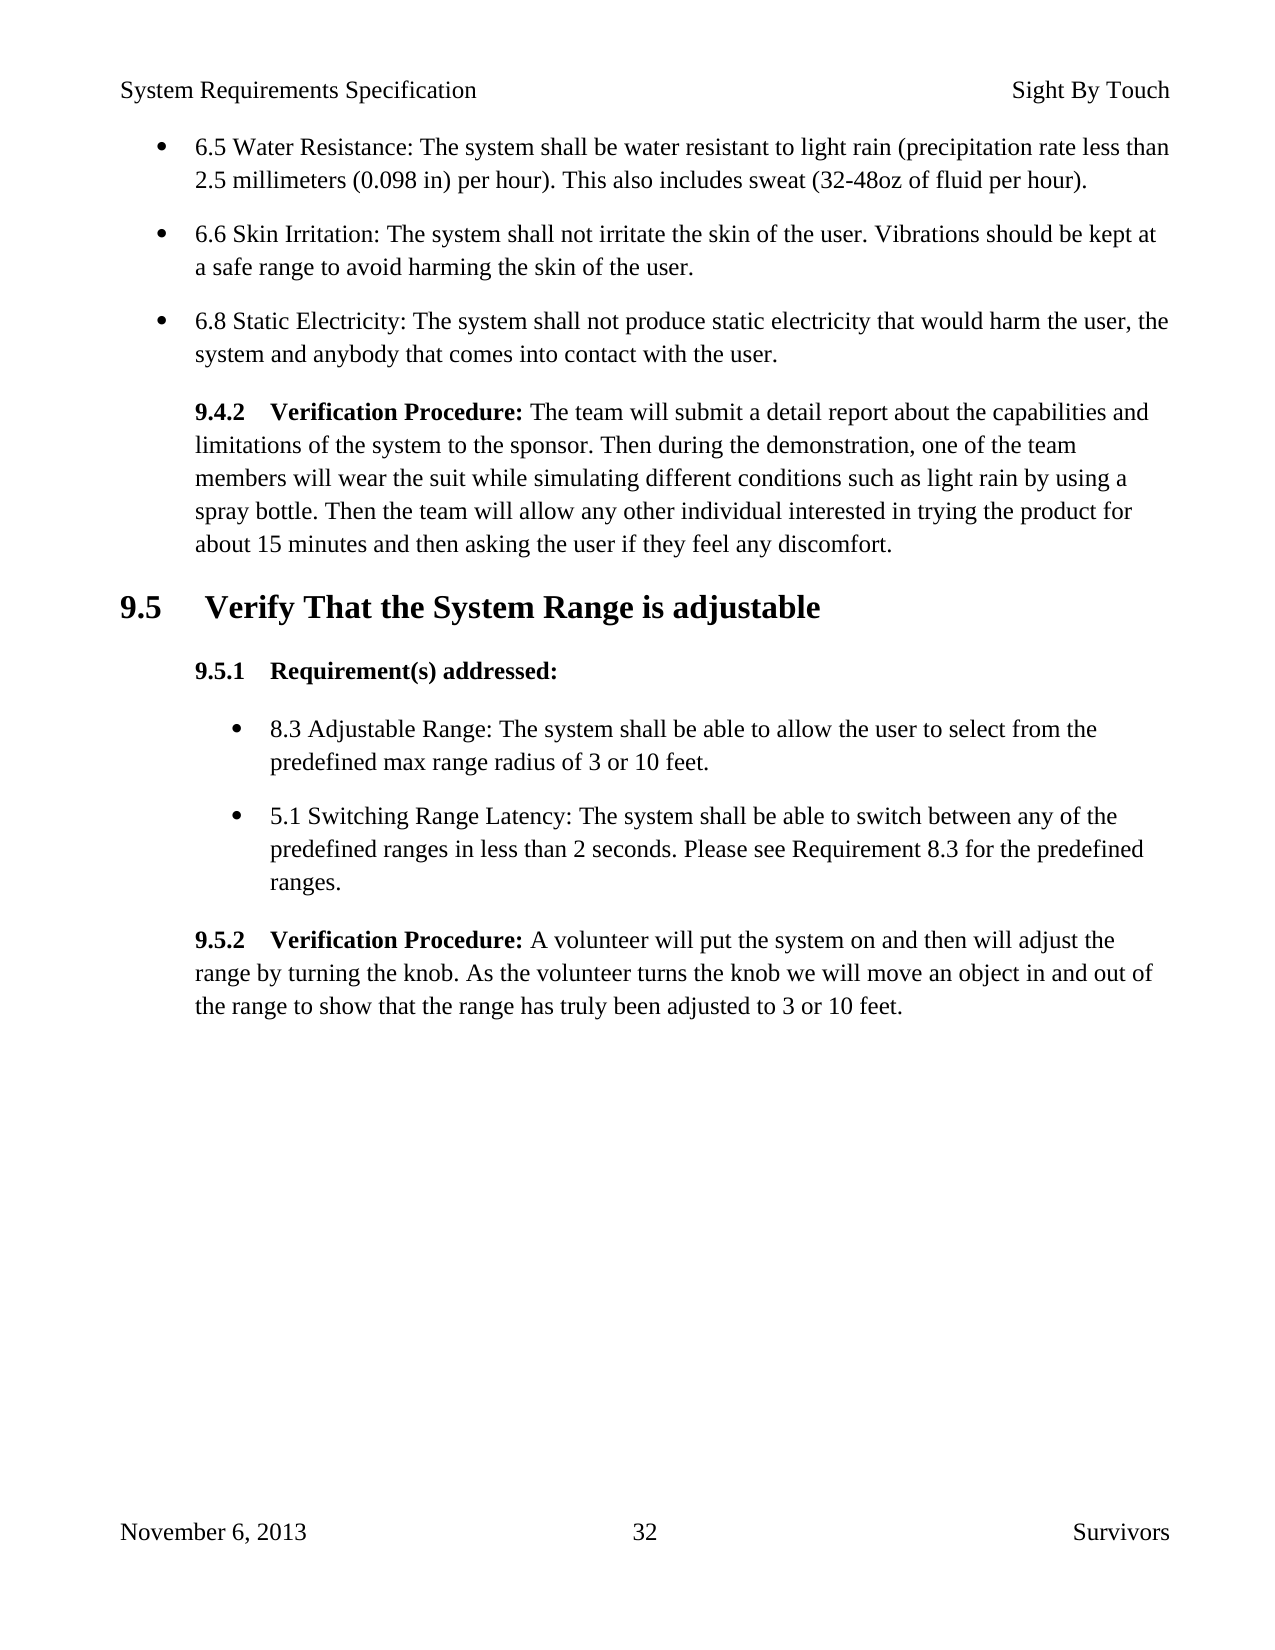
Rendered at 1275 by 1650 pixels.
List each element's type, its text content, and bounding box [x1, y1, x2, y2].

subtitle 9.5 Verify That the System Range is adjustable [120, 587, 1170, 626]
list 6.5 Water Resistance: The system shall be water resistant to light rain (precipitation rate less than 2.5 millimeters (0.098 in) per hour). This also includes sweat (32-48oz of fluid per hour). [157, 132, 1170, 194]
text 9.5.2 Verification Procedure: A volunteer will put the system on and then will adjust the range by turning the knob. As the volunteer turns the knob we will move an object in and out of the range to show that the range has truly been adjusted to 3 or 10 feet. [120, 925, 1170, 1020]
list 6.8 Static Electricity: The system shall not produce static electricity that would harm the user, the system and anybody that comes into contact with the user. [157, 306, 1170, 368]
list 5.1 Switching Range Latency: The system shall be able to switch between any of the predefined ranges in less than 2 seconds. Please see Requirement 8.3 for the predefined ranges. [232, 801, 1170, 896]
text 9.4.2 Verification Procedure: The team will submit a detail report about the capabilities and limitations of the system to the sponsor. Then during the demonstration, one of the team members will wear the suit while simulating different conditions such as light rain by using a spray bottle. Then the team will allow any other individual interested in trying the product for about 15 minutes and then asking the user if they feel any discomfort. [120, 397, 1170, 558]
list 8.3 Adjustable Range: The system shall be able to allow the user to select from the predefined max range radius of 3 or 10 feet. [232, 714, 1170, 776]
text 9.5.1 Requirement(s) addressed: [120, 656, 1170, 685]
list 6.6 Skin Irritation: The system shall not irritate the skin of the user. Vibrations should be kept at a safe range to avoid harming the skin of the user. [157, 219, 1170, 281]
